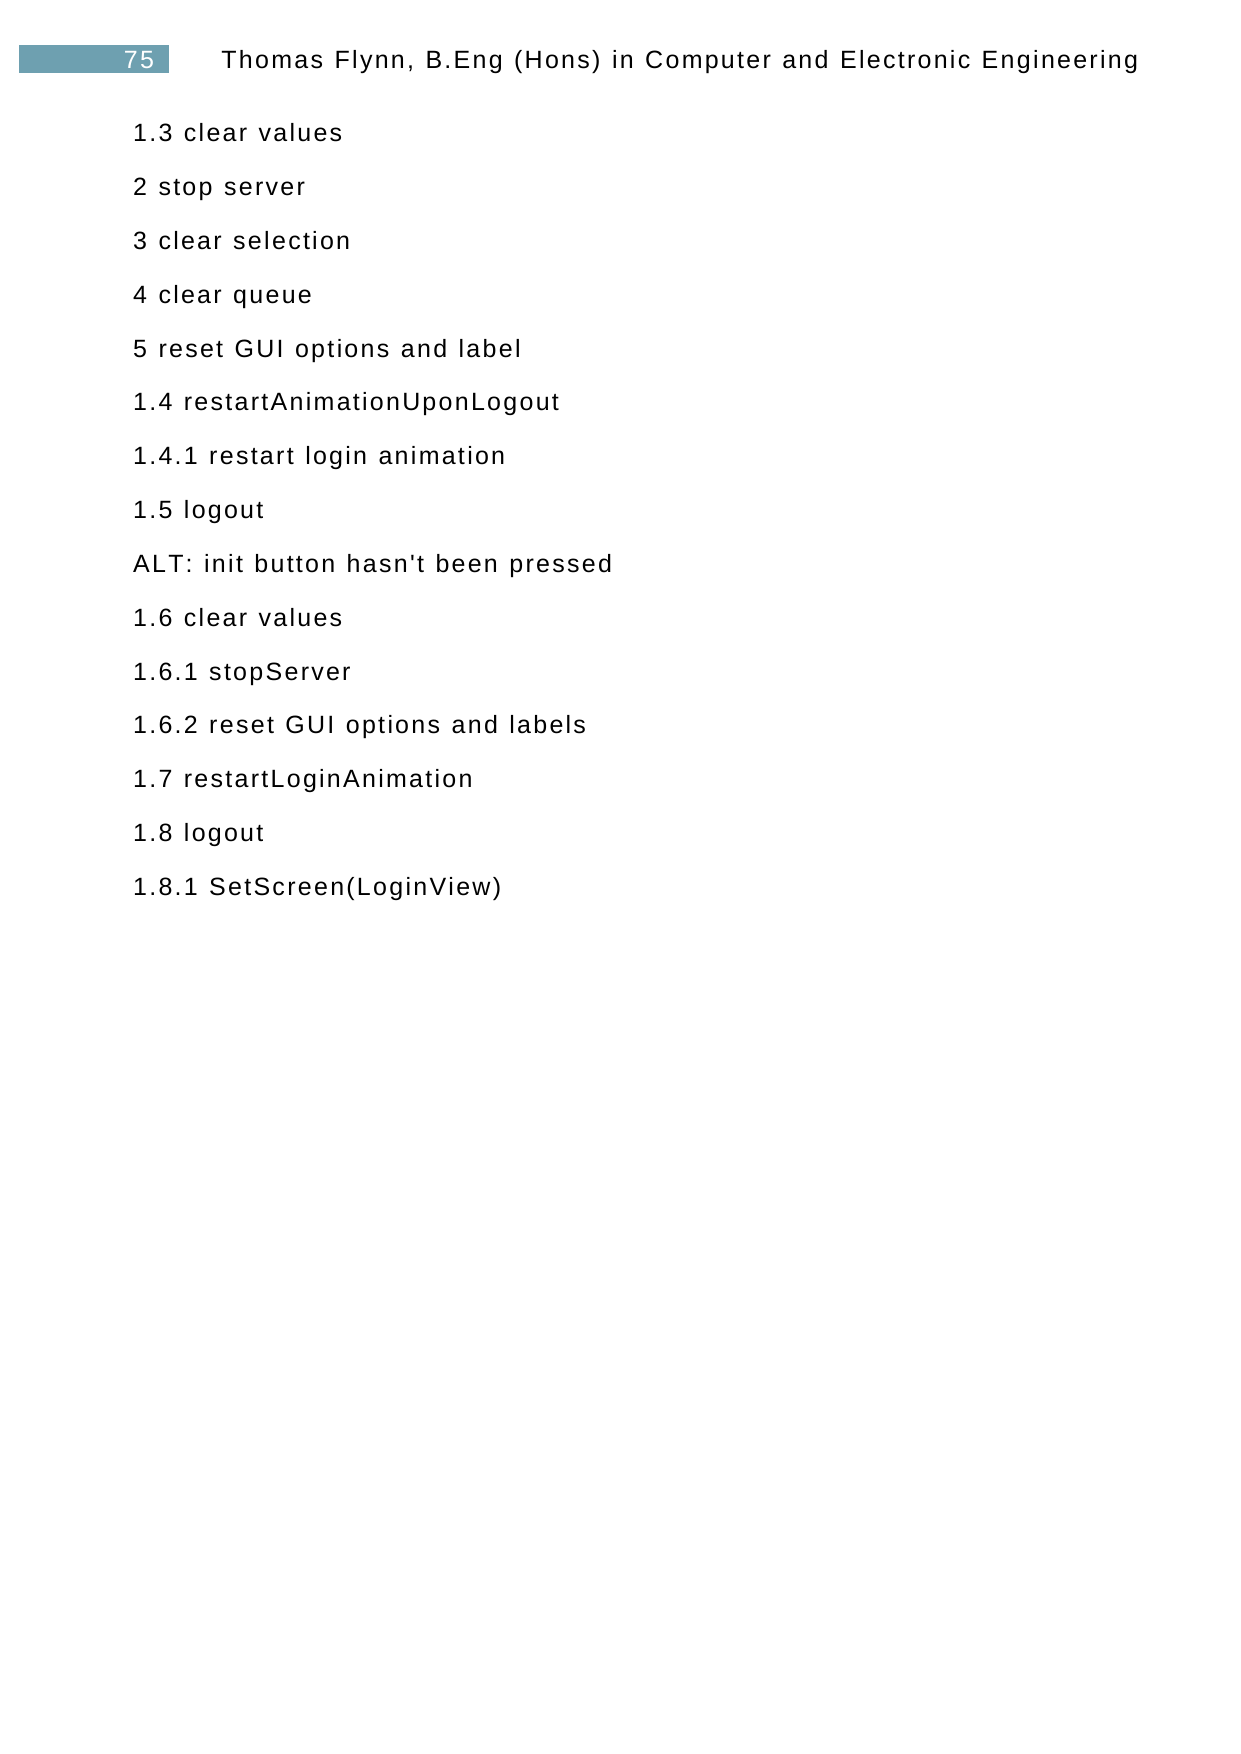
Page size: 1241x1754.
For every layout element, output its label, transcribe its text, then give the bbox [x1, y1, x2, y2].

text 1.6.2 reset GUI options and labels [133, 711, 1122, 739]
text 1.8 logout [133, 818, 1122, 847]
text 4 clear queue [133, 280, 1122, 308]
text ALT: init button hasn't been pressed [133, 549, 1122, 578]
text 1.6 clear values [133, 603, 1122, 632]
text 5 reset GUI options and label [133, 333, 1122, 362]
text 1.3 clear values [133, 118, 1122, 147]
text 3 clear selection [133, 226, 1122, 254]
text 1.8.1 SetScreen(LoginView) [133, 872, 1122, 901]
text 1.4 restartAnimationUponLogout [133, 387, 1122, 416]
text 2 stop server [133, 172, 1122, 201]
text 1.4.1 restart login animation [133, 441, 1122, 470]
text 1.7 restartLoginAnimation [133, 764, 1122, 793]
text 1.6.1 stopServer [133, 657, 1122, 685]
text 1.5 logout [133, 495, 1122, 524]
